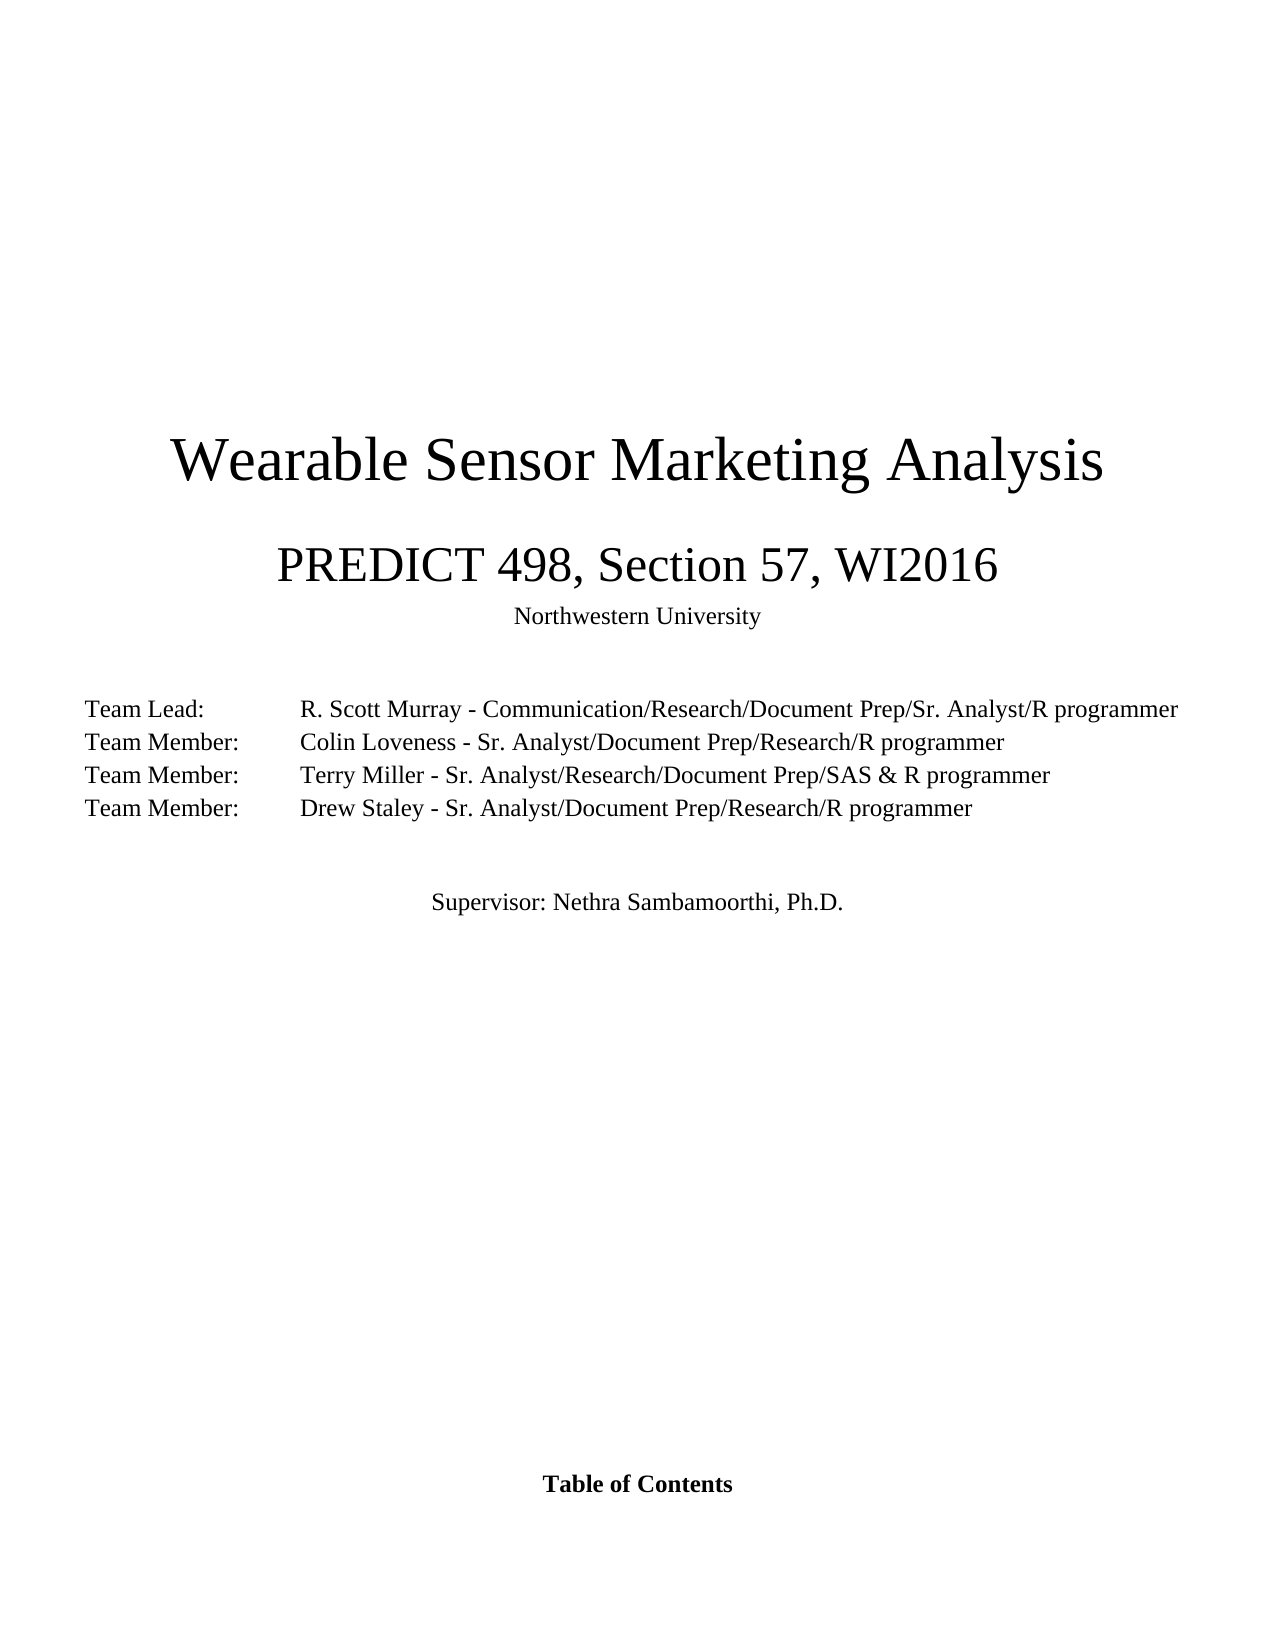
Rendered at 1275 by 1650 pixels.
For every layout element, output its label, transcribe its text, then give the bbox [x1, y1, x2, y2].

text PREDICT 498, Section 57, WI2016 [150, 535, 1125, 592]
text Team Member: Terry Miller - Sr. Analyst/Research/Document Prep/SAS & R programmer [84, 760, 1191, 789]
text Team Member: Colin Loveness - Sr. Analyst/Document Prep/Research/R programmer [84, 727, 1191, 756]
text Northwestern University [150, 601, 1125, 629]
text Table of Contents [150, 1469, 1125, 1498]
text Supervisor: Nethra Sambamoorthi, Ph.D. [150, 887, 1125, 916]
text Team Lead: R. Scott Murray - Communication/Research/Document Prep/Sr. Analyst/R programmer [84, 694, 1191, 723]
text Wearable Sensor Marketing Analysis [150, 422, 1125, 494]
text Team Member: Drew Staley - Sr. Analyst/Document Prep/Research/R programmer [84, 793, 1191, 822]
